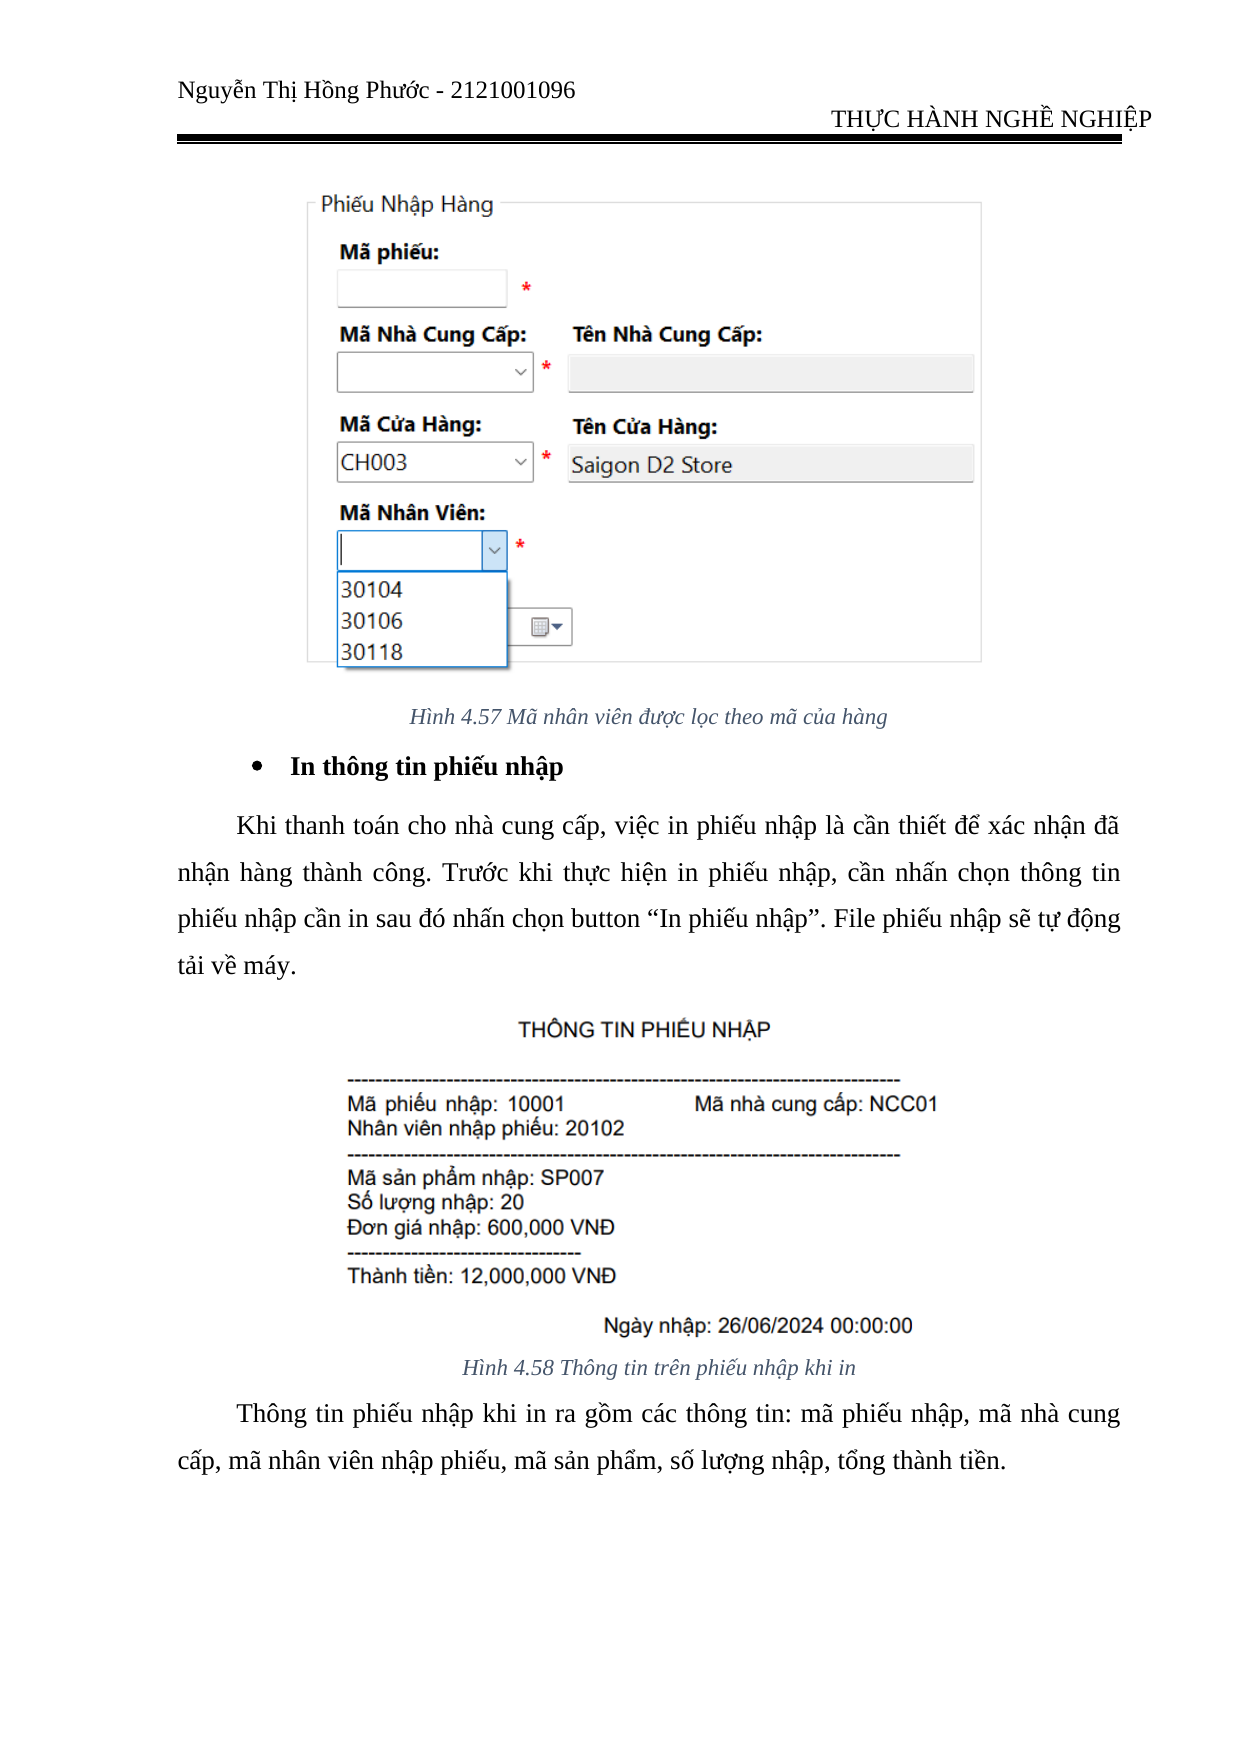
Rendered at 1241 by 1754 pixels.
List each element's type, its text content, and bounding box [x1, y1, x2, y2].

list In thông tin phiếu nhập [252, 750, 1122, 781]
picture [330, 994, 990, 1354]
picture [302, 177, 997, 675]
text Khi thanh toán cho nhà cung cấp, việc in phiếu nhập là cần thiết để xác nhận đã nhận hàng thành công. Trước khi thực hiện in phiếu nhập, cần nhấn chọn thông tin phiếu nhập cần in sau đó nhấn chọn button “In phiếu nhập”. File phiếu nhập sẽ tự động tải về máy. [177, 809, 1122, 980]
